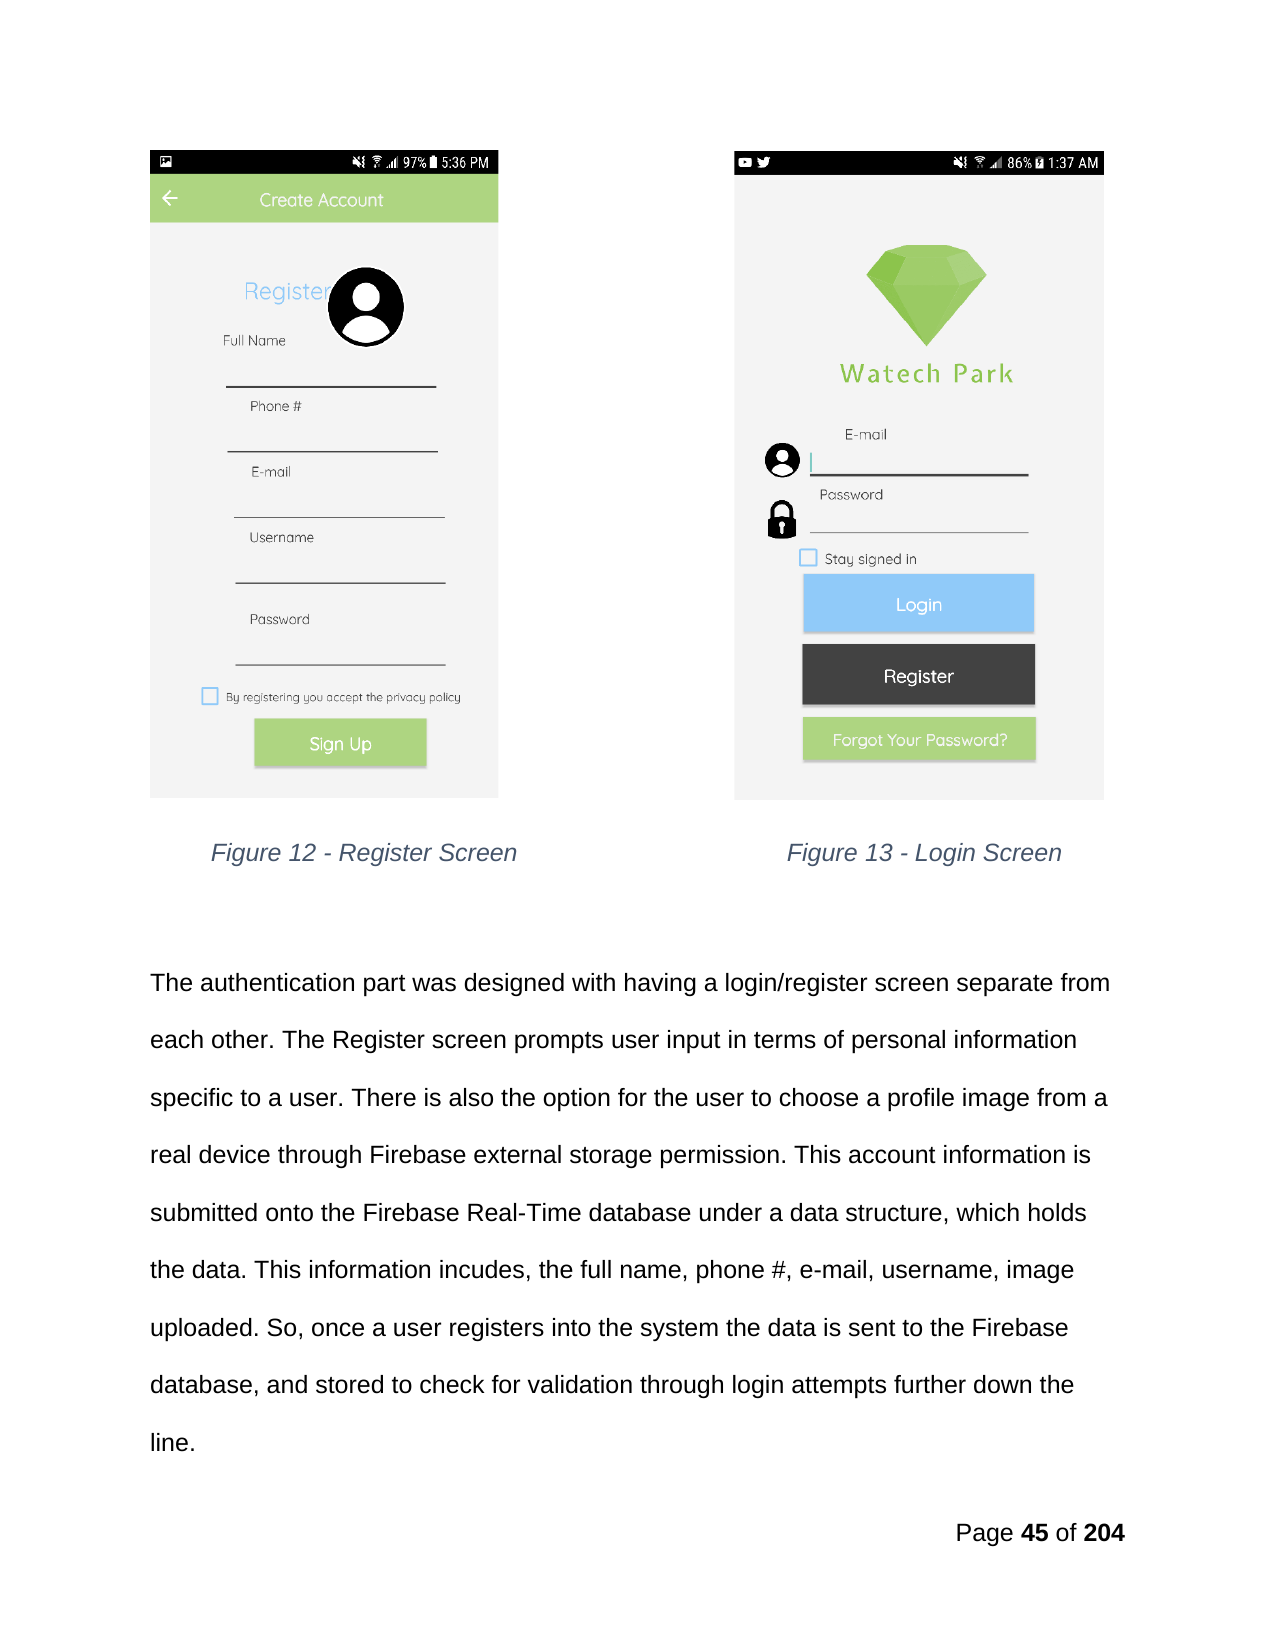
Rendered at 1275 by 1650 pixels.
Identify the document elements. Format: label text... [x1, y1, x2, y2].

picture [734, 151, 1104, 800]
text The authentication part was designed with having a login/register screen separate from each other. The Register screen prompts user input in terms of personal information specific to a user. There is also the option for the user to choose a profile image from a real device through Firebase external storage permission. This account information is submitted onto the Firebase Real-Time database under a data structure, which holds the data. This information incudes, the full name, phone #, e-mail, username, image uploaded. So, once a user registers into the system the data is sent to the Firebase database, and stored to check for validation through login attempts further down the line. [150, 968, 1125, 1456]
picture [150, 150, 499, 798]
text Figure 12 - Register Screen Figure 13 - Login Screen [150, 838, 1125, 867]
